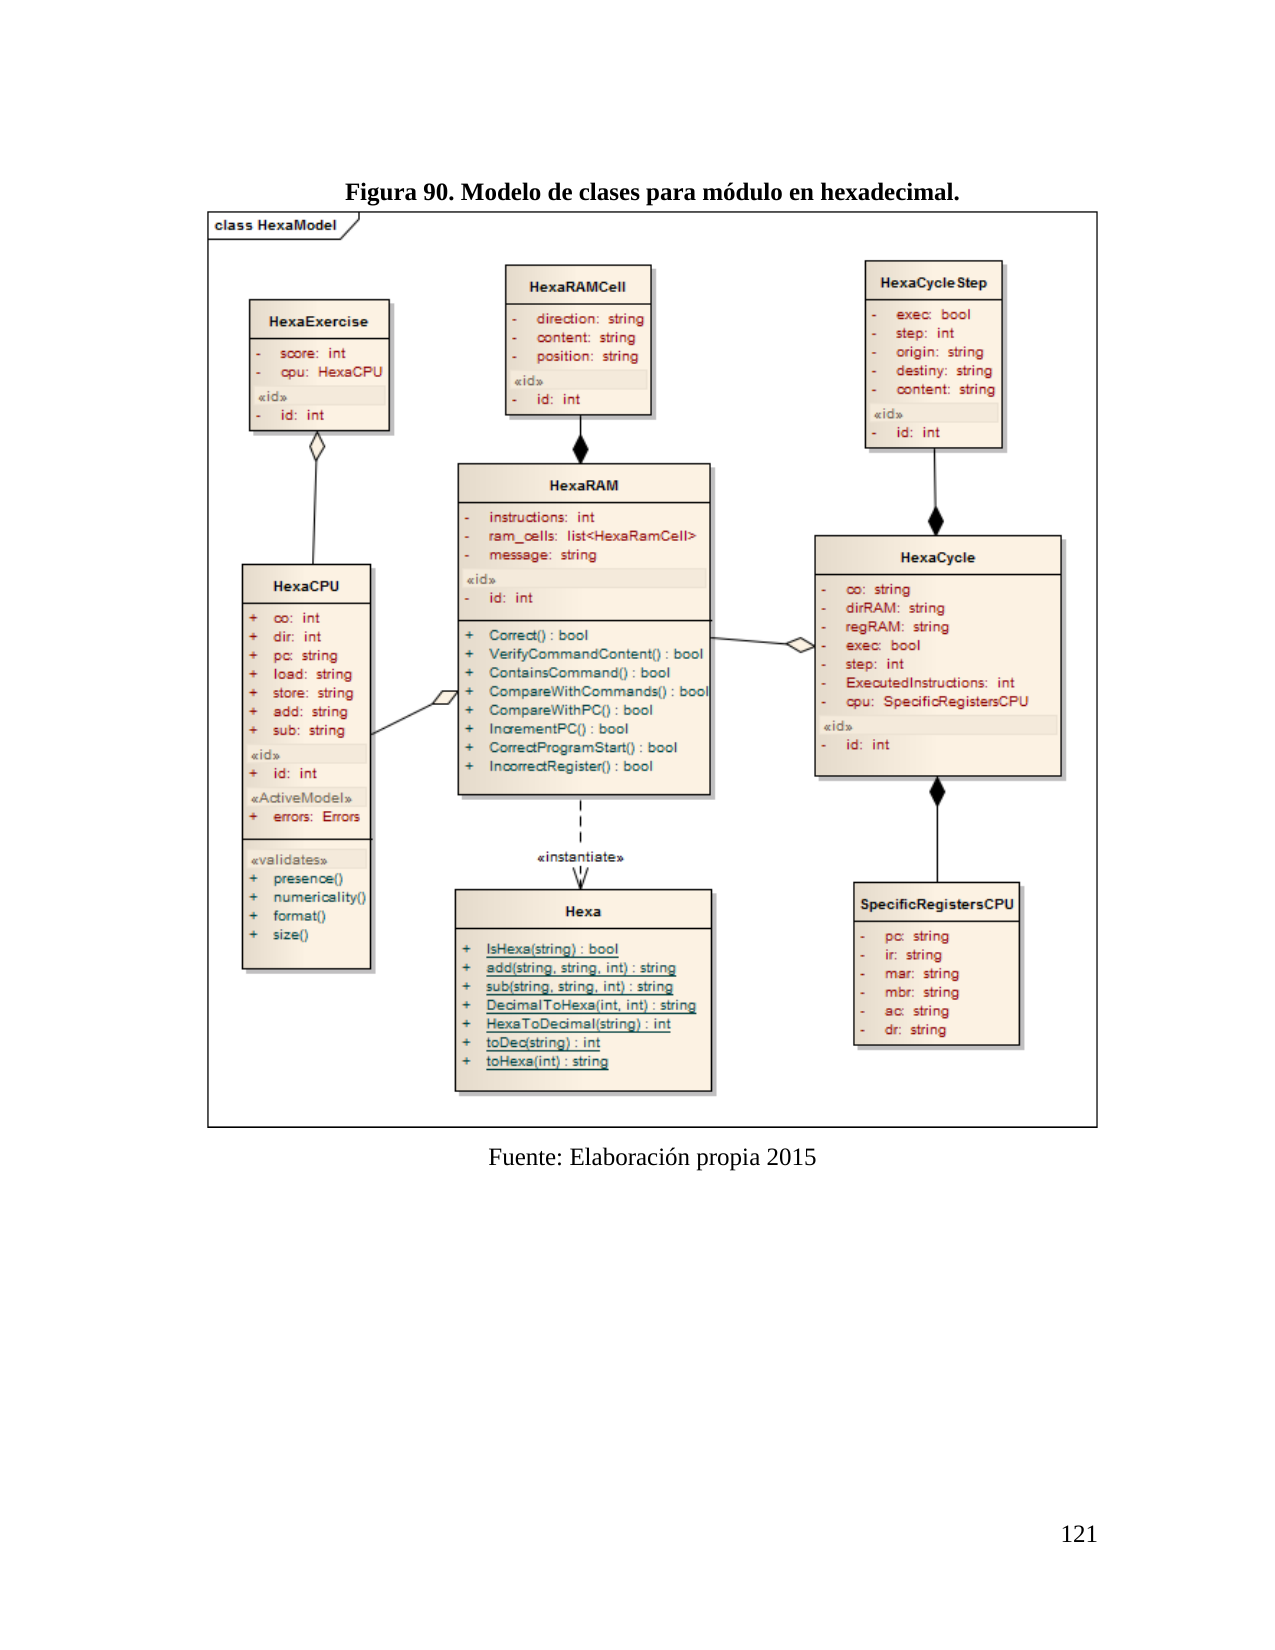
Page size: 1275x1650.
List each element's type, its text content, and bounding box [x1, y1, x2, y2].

text Fuente: Elaboración propia 2015 [207, 1142, 1098, 1170]
picture [206, 210, 1098, 1128]
subtitle Figura 90. Modelo de clases para módulo en hexadecimal. [207, 177, 1098, 206]
